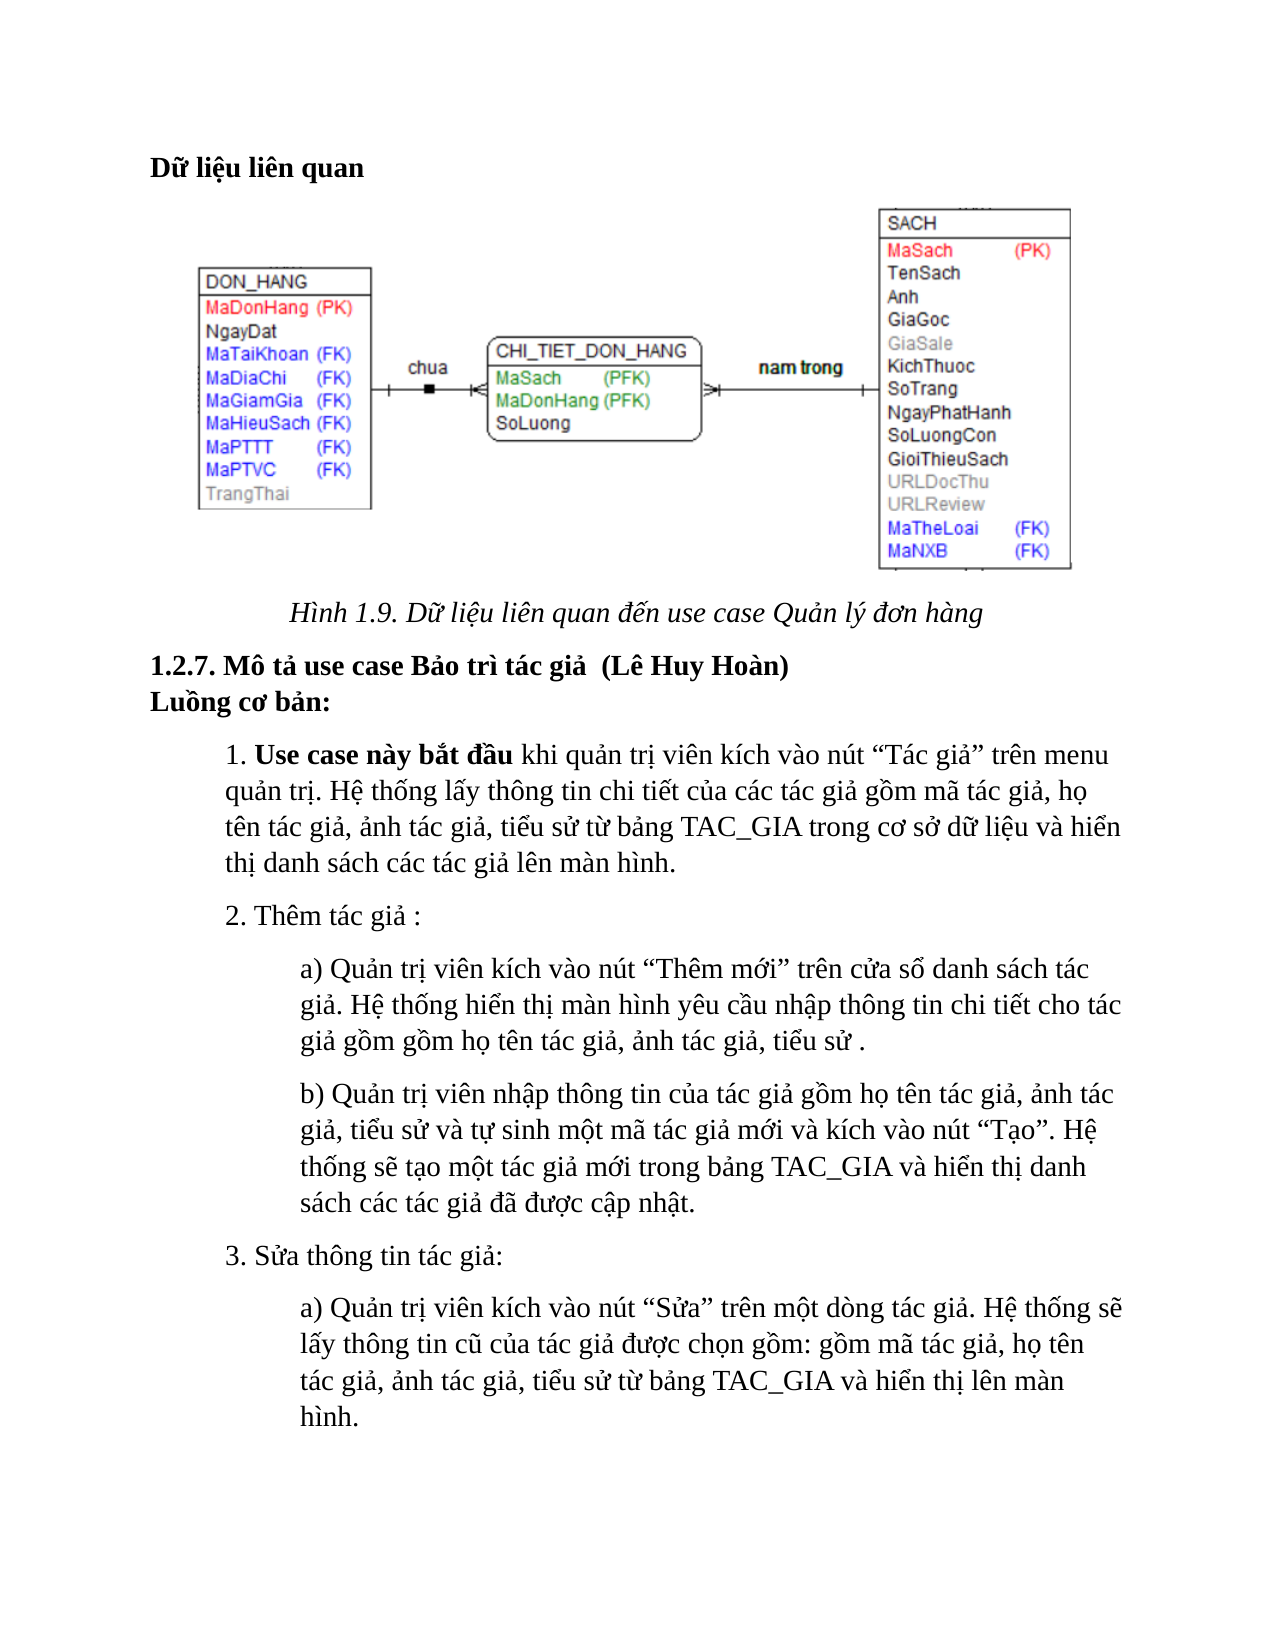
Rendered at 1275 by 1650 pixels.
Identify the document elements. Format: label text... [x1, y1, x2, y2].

text a) Quản trị viên kích vào nút “Thêm mới” trên cửa sổ danh sách tác giả. Hệ thống hiển thị màn hình yêu cầu nhập thông tin chi tiết cho tác giả gồm gồm họ tên tác giả, ảnh tác giả, tiểu sử . [300, 951, 1125, 1057]
text Dữ liệu liên quan [150, 150, 1125, 183]
picture [150, 202, 1125, 577]
text 1. Use case này bắt đầu khi quản trị viên kích vào nút “Tác giả” trên menu quản trị. Hệ thống lấy thông tin chi tiết của các tác giả gồm mã tác giả, họ tên tác giả, ảnh tác giả, tiểu sử từ bảng TAC_GIA trong cơ sở dữ liệu và hiển thị danh sách các tác giả lên màn hình. [225, 737, 1125, 879]
text b) Quản trị viên nhập thông tin của tác giả gồm họ tên tác giả, ảnh tác giả, tiểu sử và tự sinh một mã tác giả mới và kích vào nút “Tạo”. Hệ thống sẽ tạo một tác giả mới trong bảng TAC_GIA và hiển thị danh sách các tác giả đã được cập nhật. [300, 1076, 1125, 1218]
text Hình 1.9. Dữ liệu liên quan đến use case Quản lý đơn hàng [150, 595, 1125, 629]
text 3. Sửa thông tin tác giả: [225, 1238, 1125, 1271]
subtitle 1.2.7. Mô tả use case Bảo trì tác giả (Lê Huy Hoàn) [150, 648, 1125, 682]
text 2. Thêm tác giả : [225, 898, 1125, 932]
text a) Quản trị viên kích vào nút “Sửa” trên một dòng tác giả. Hệ thống sẽ lấy thông tin cũ của tác giả được chọn gồm: gồm mã tác giả, họ tên tác giả, ảnh tác giả, tiểu sử từ bảng TAC_GIA và hiển thị lên màn hình. [300, 1290, 1125, 1432]
text Luồng cơ bản: [150, 684, 1125, 718]
